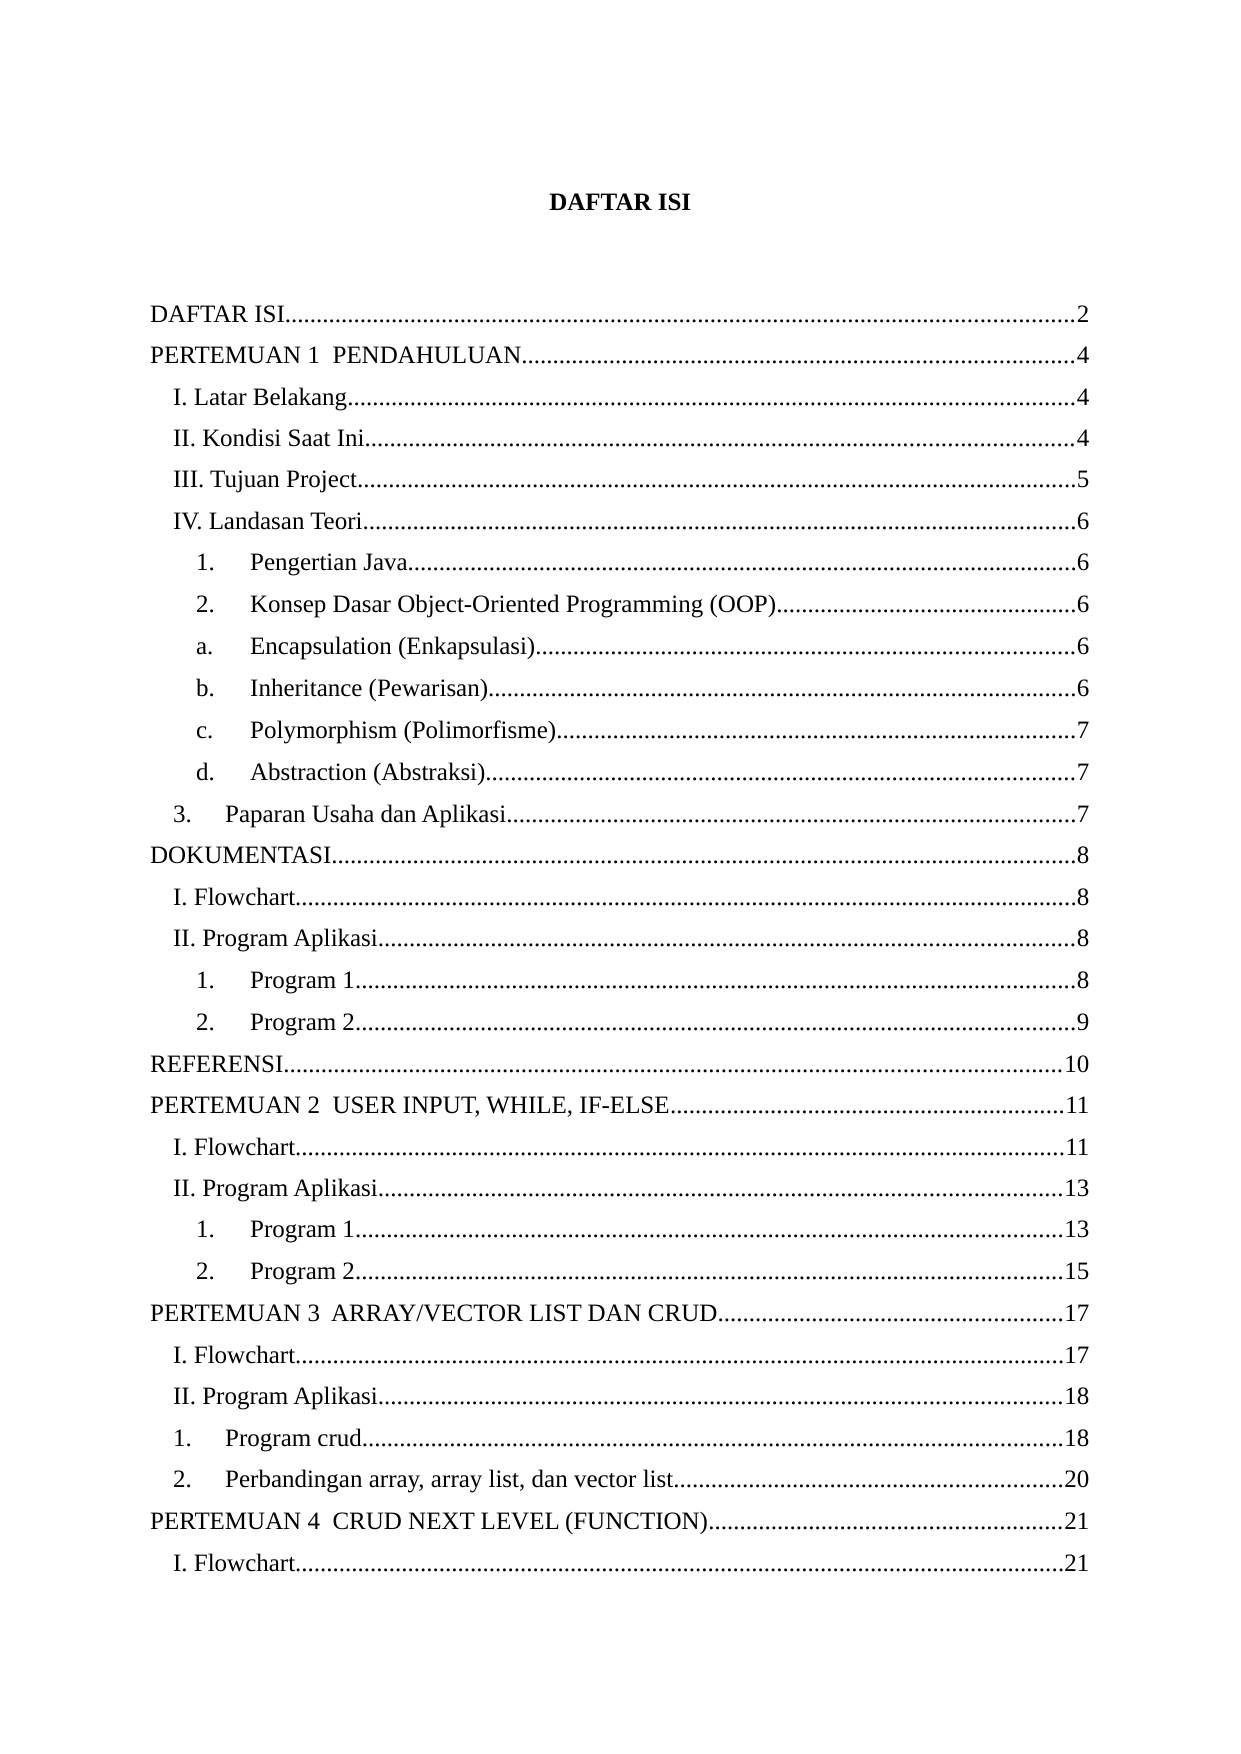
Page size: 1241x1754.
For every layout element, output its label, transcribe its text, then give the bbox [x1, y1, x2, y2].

subtitle DAFTAR ISI [150, 187, 1090, 216]
